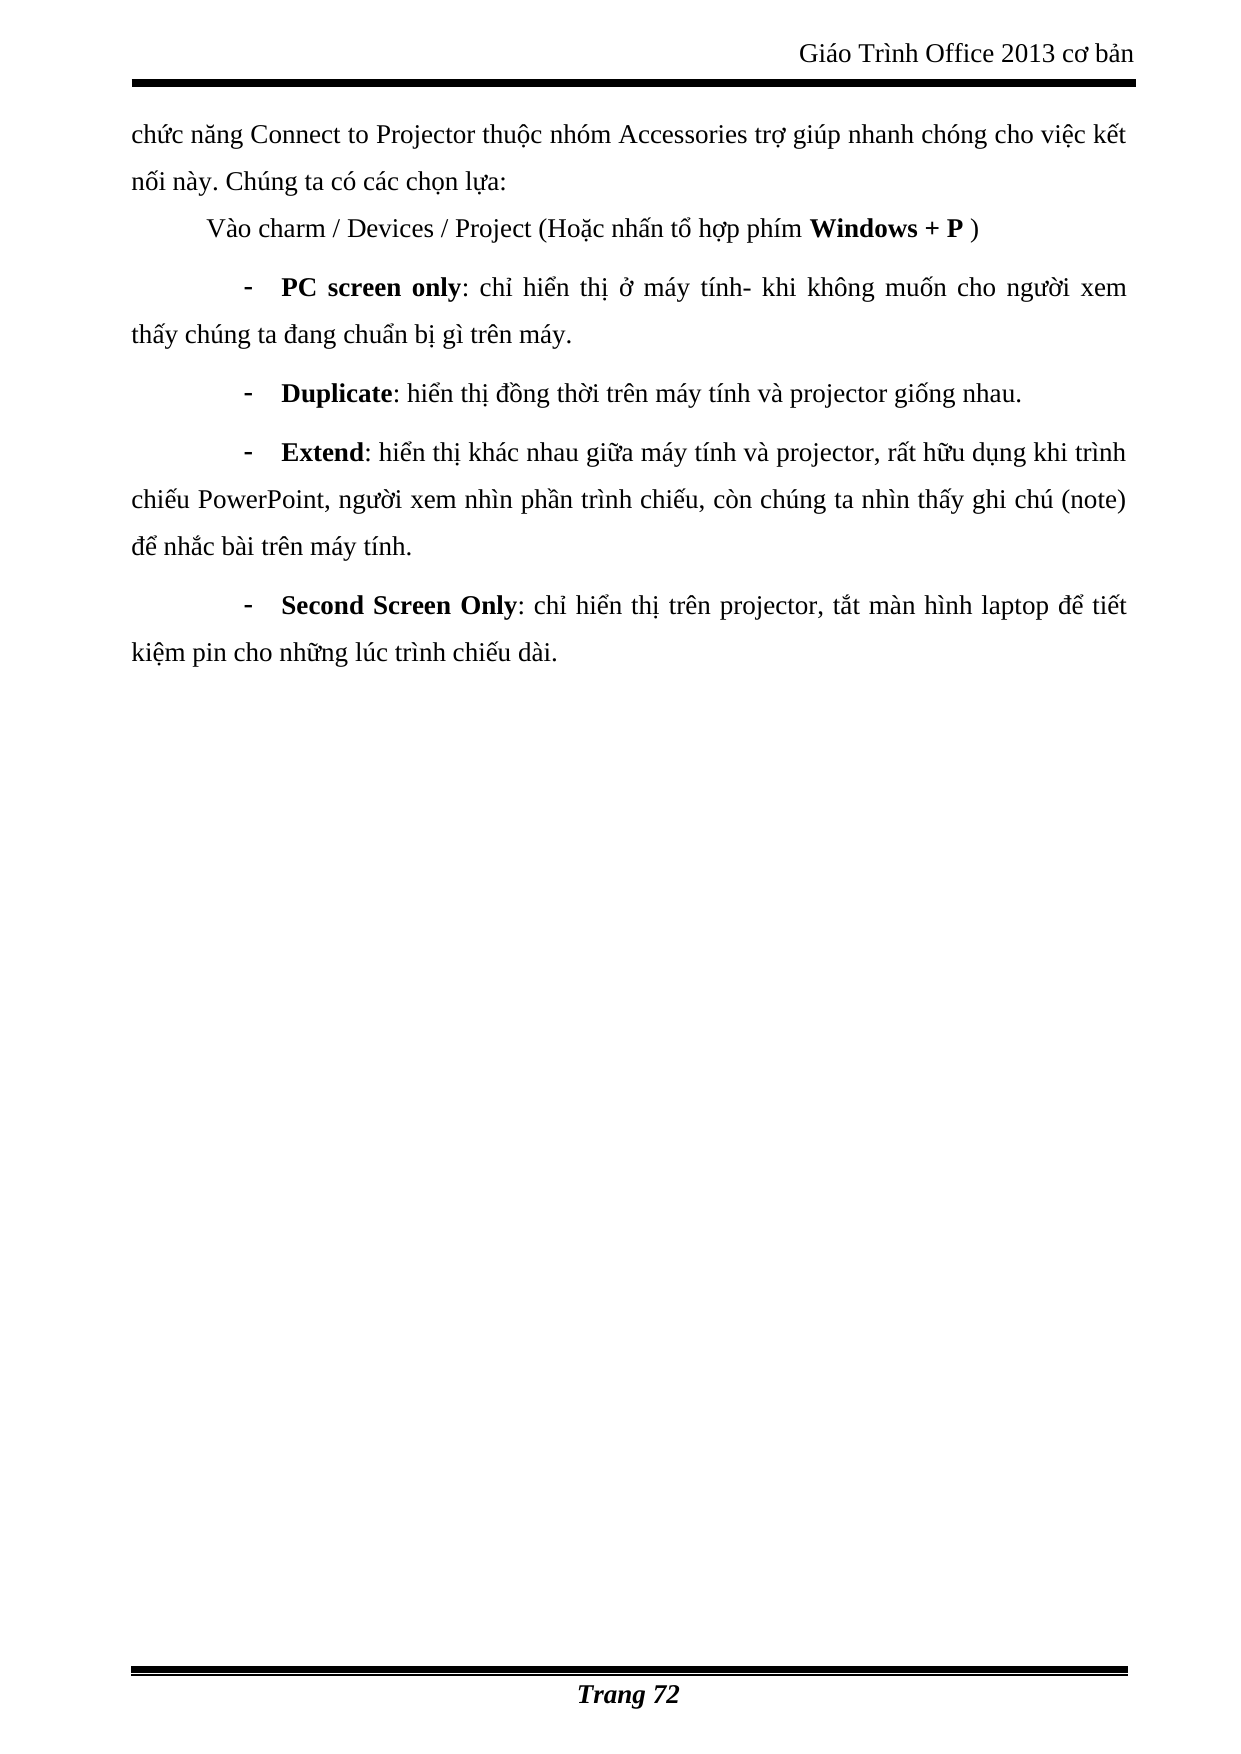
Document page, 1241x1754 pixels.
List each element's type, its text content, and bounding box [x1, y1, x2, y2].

text Vào charm / Devices / Project (Hoặc nhấn tổ hợp phím Windows + P ) [131, 212, 1128, 243]
list Duplicate: hiển thị đồng thời trên máy tính và projector giống nhau. [131, 377, 1128, 408]
list Second Screen Only: chỉ hiển thị trên projector, tắt màn hình laptop để tiết kiệm pin cho những lúc trình chiếu dài. [131, 589, 1128, 667]
list Extend: hiển thị khác nhau giữa máy tính và projector, rất hữu dụng khi trình chiếu PowerPoint, người xem nhìn phần trình chiếu, còn chúng ta nhìn thấy ghi chú (note) để nhắc bài trên máy tính. [131, 436, 1128, 561]
list PC screen only: chỉ hiển thị ở máy tính- khi không muốn cho người xem thấy chúng ta đang chuẩn bị gì trên máy. [131, 271, 1128, 349]
